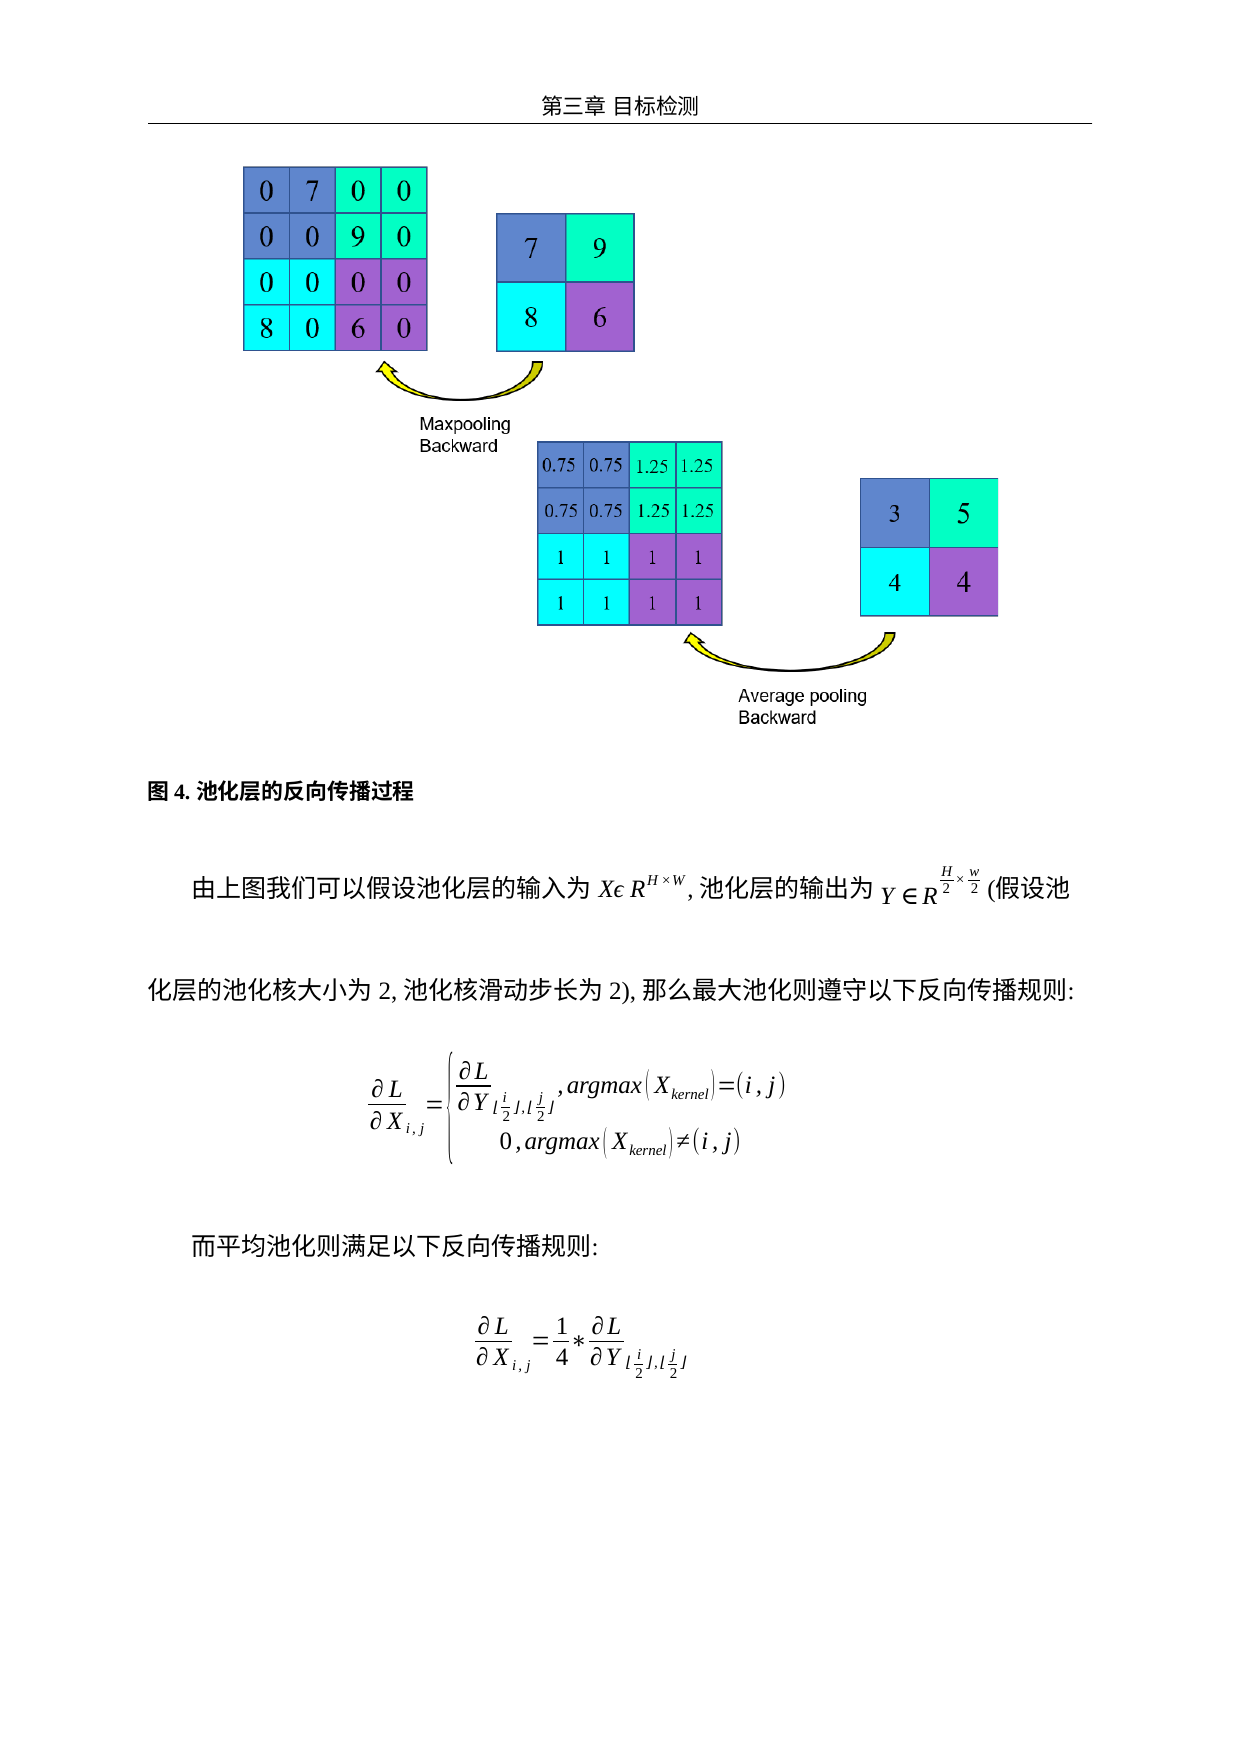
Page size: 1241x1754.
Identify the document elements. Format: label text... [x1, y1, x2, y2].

text (11) [148, 1041, 1092, 1177]
text (12)’ [148, 1296, 1092, 1398]
picture [242, 163, 999, 738]
text 由上图我们可以假设池化层的输入为 , 池化层的输出为 (假设池化层的池化核大小为 2, 池化核滑动步长为 2), 那么最大池化则遵守以下反向传播规则: [148, 853, 1092, 1023]
text 图4. 池化层的反向传播过程 [148, 772, 1092, 806]
text 而平均池化则满足以下反向传播规则: [148, 1210, 1092, 1278]
